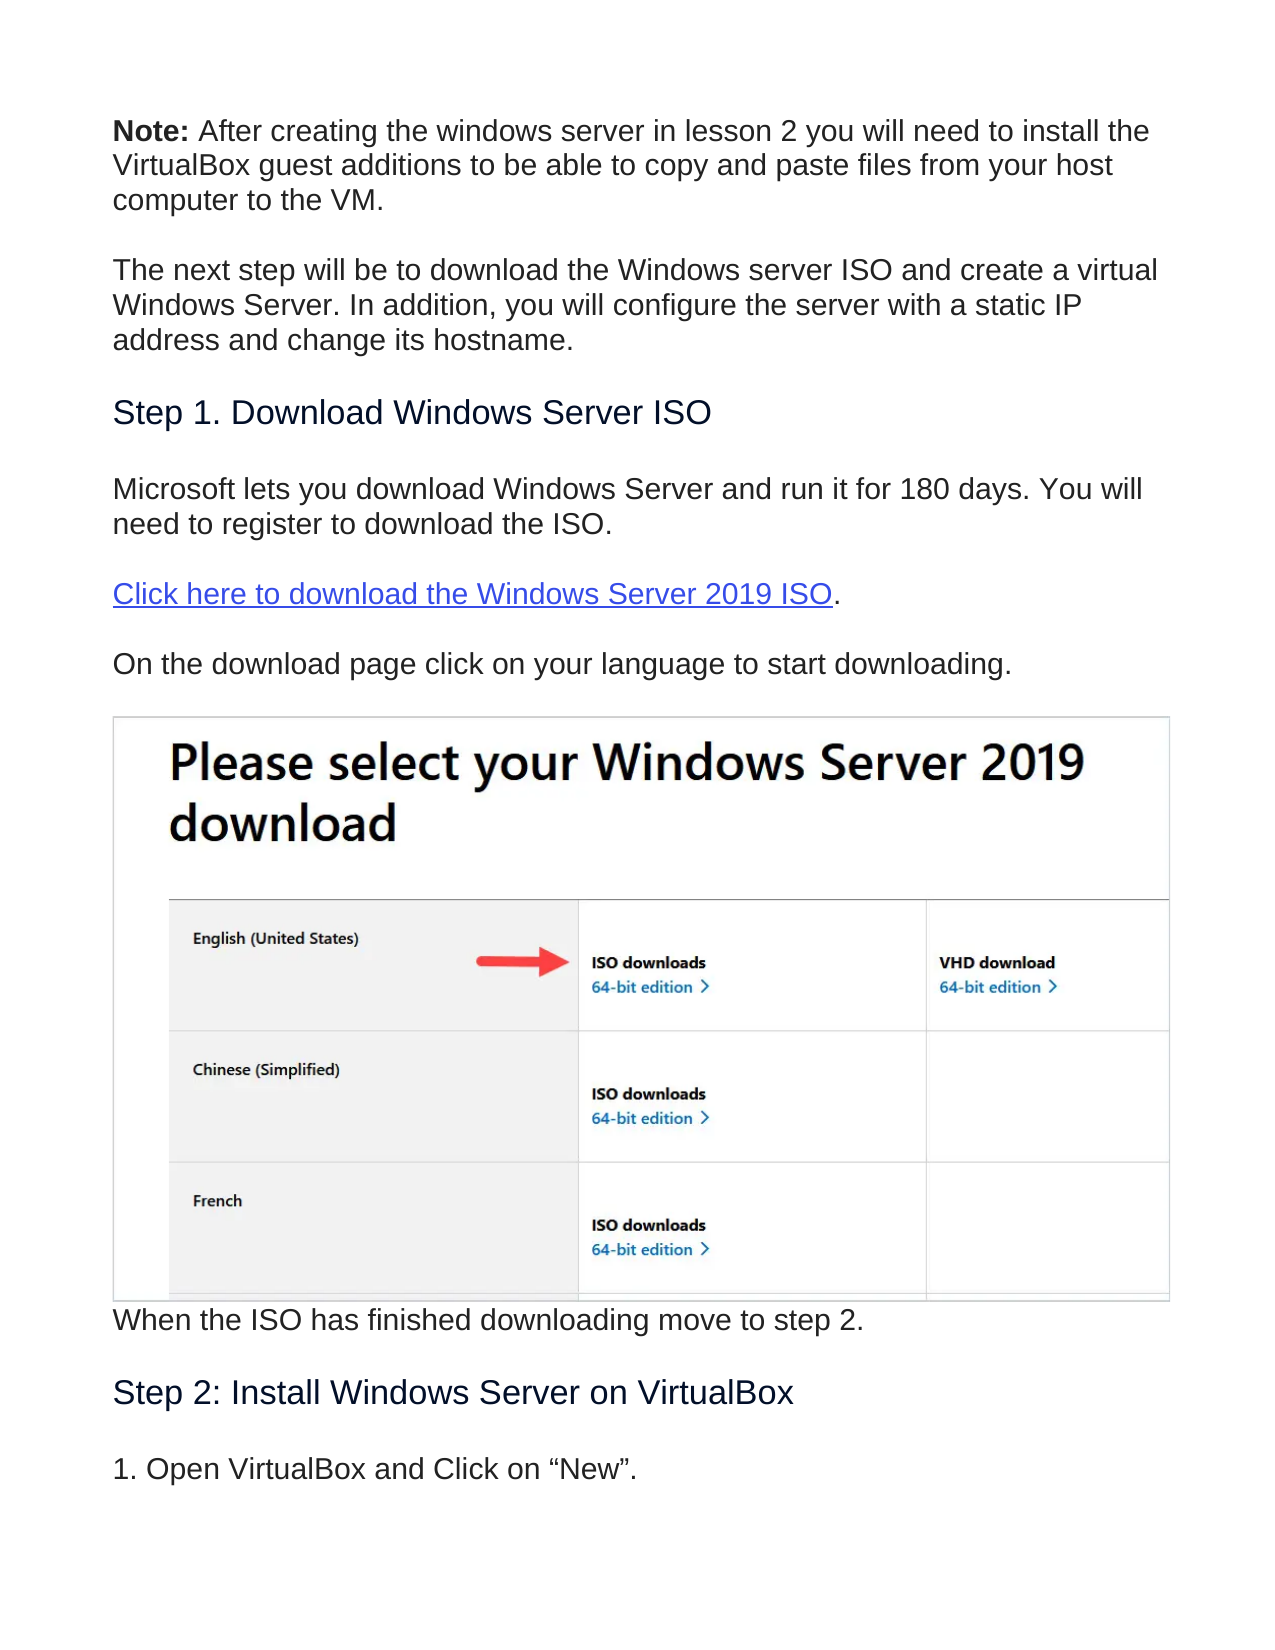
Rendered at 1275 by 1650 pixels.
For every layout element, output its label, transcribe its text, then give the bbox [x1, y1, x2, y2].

picture [112, 716, 1171, 1302]
text 1. Open VirtualBox and Click on “New”. [112, 1451, 1170, 1485]
subtitle Step 2: Install Windows Server on VirtualBox [112, 1372, 1170, 1411]
text The next step will be to download the Windows server ISO and create a virtual Windows Server. In addition, you will configure the server with a static IP address and change its hostname. [112, 252, 1170, 357]
subtitle Step 1. Download Windows Server ISO [112, 392, 1170, 432]
text Click here to download the Windows Server 2019 ISO. [112, 576, 1170, 611]
text When the ISO has finished downloading move to step 2. [112, 1302, 1170, 1336]
text Note: After creating the windows server in lesson 2 you will need to install the VirtualBox guest additions to be able to copy and paste files from your host computer to the VM. [112, 112, 1170, 217]
text On the download page click on your language to start downloading. [112, 646, 1170, 681]
text Microsoft lets you download Windows Server and run it for 180 days. You will need to register to download the ISO. [112, 471, 1170, 540]
